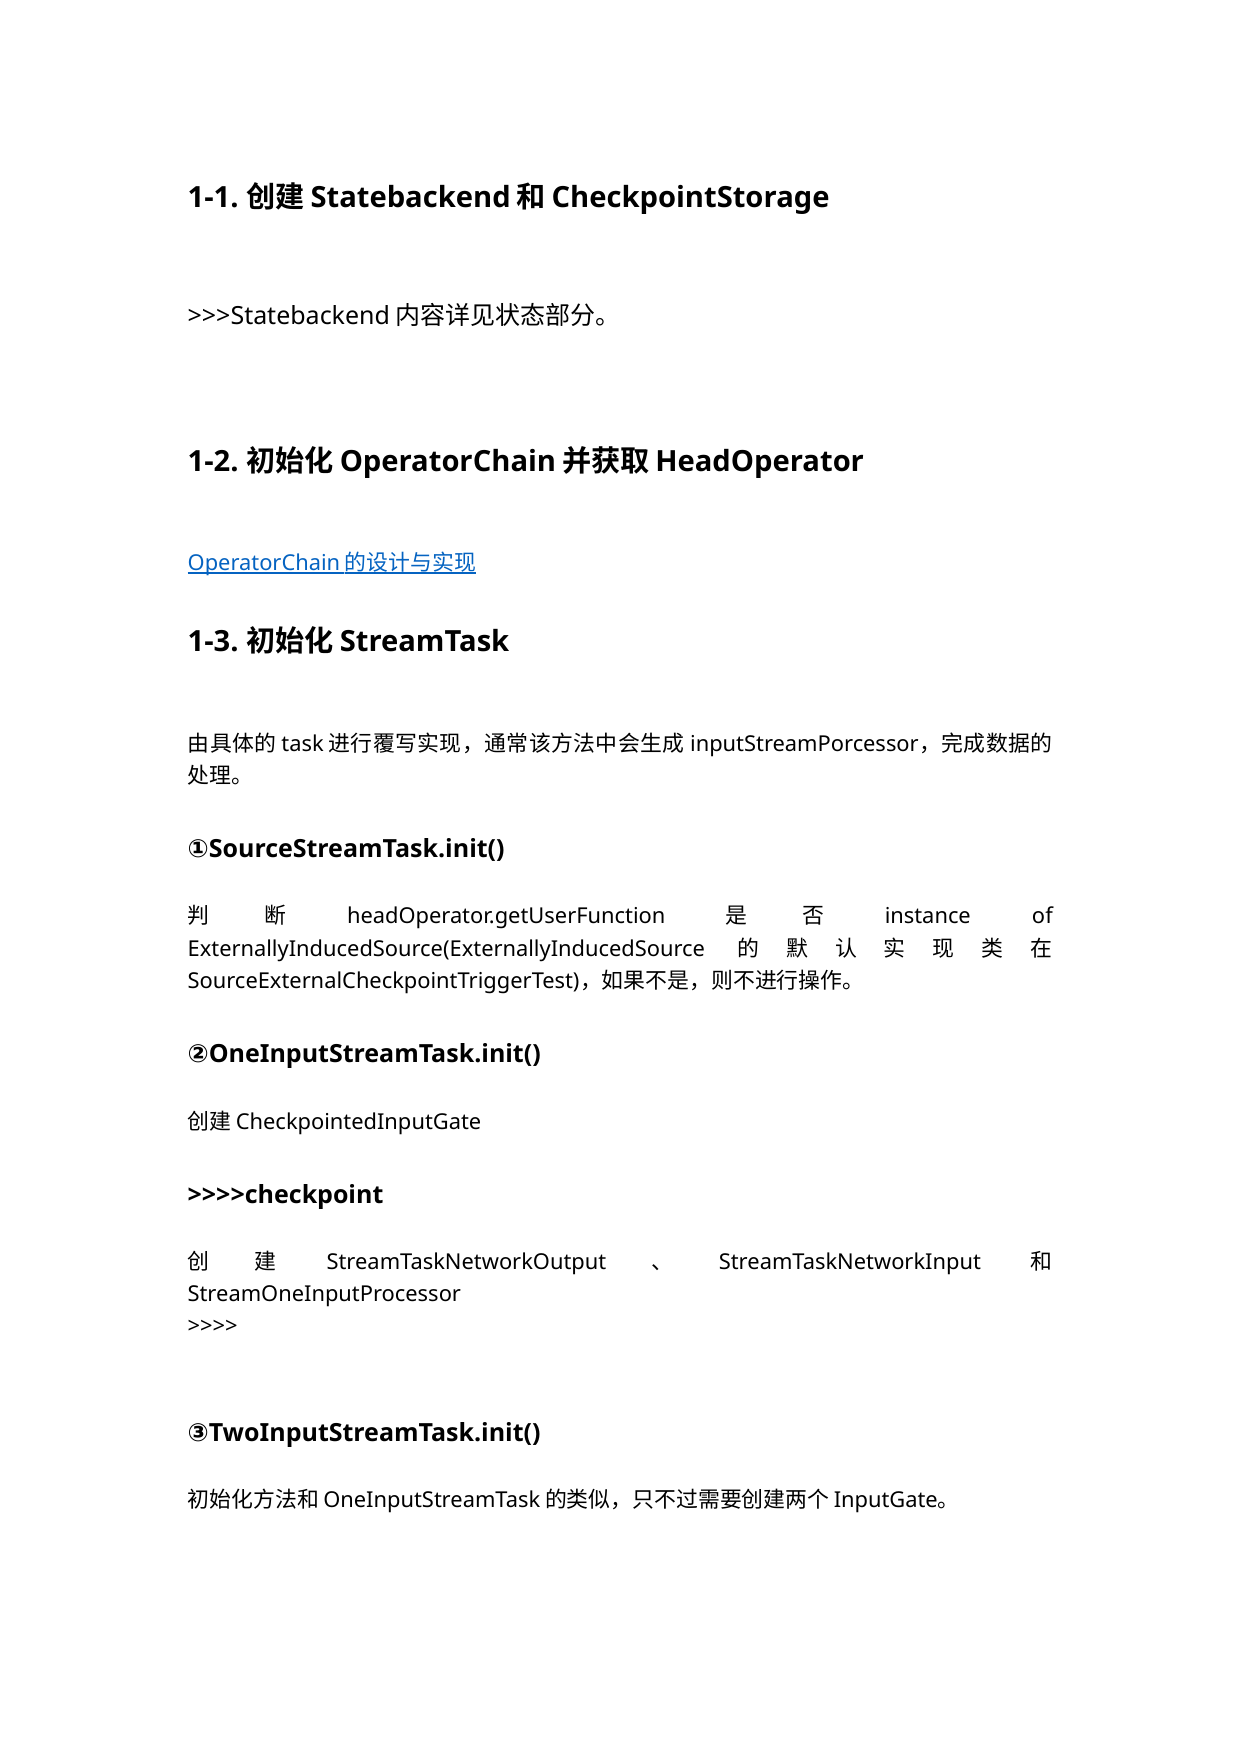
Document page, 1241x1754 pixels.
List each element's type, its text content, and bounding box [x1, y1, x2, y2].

subtitle ③TwoInputStreamTask.init() [187, 1399, 1053, 1464]
subtitle 1-2. 初始化OperatorChain并获取HeadOperator [187, 426, 1053, 491]
text 初始化方法和OneInputStreamTask的类似，只不过需要创建两个InputGate。 [187, 1482, 1053, 1514]
subtitle 1-3. 初始化StreamTask [187, 607, 1053, 672]
text 判断headOperator.getUserFunction是否instance of ExternallyInducedSource(ExternallyInducedSource的默认实现类在SourceExternalCheckpointTriggerTest)，如果不是，则不进行操作。 [187, 898, 1053, 996]
subtitle >>>>checkpoint [187, 1161, 1053, 1226]
text 创建StreamTaskNetworkOutput、StreamTaskNetworkInput和StreamOneInputProcessor [187, 1244, 1053, 1309]
text OperatorChain的设计与实现 [187, 545, 1053, 577]
subtitle ②OneInputStreamTask.init() [187, 1021, 1053, 1086]
subtitle 1-1. 创建Statebackend和CheckpointStorage [187, 162, 1053, 227]
text 由具体的task进行覆写实现，通常该方法中会生成inputStreamPorcessor，完成数据的处理。 [187, 725, 1053, 790]
text >>>> [187, 1309, 1053, 1341]
subtitle ①SourceStreamTask.init() [187, 815, 1053, 880]
subtitle >>>Statebackend内容详见状态部分。 [187, 281, 1053, 346]
text 创建CheckpointedInputGate [187, 1103, 1053, 1136]
